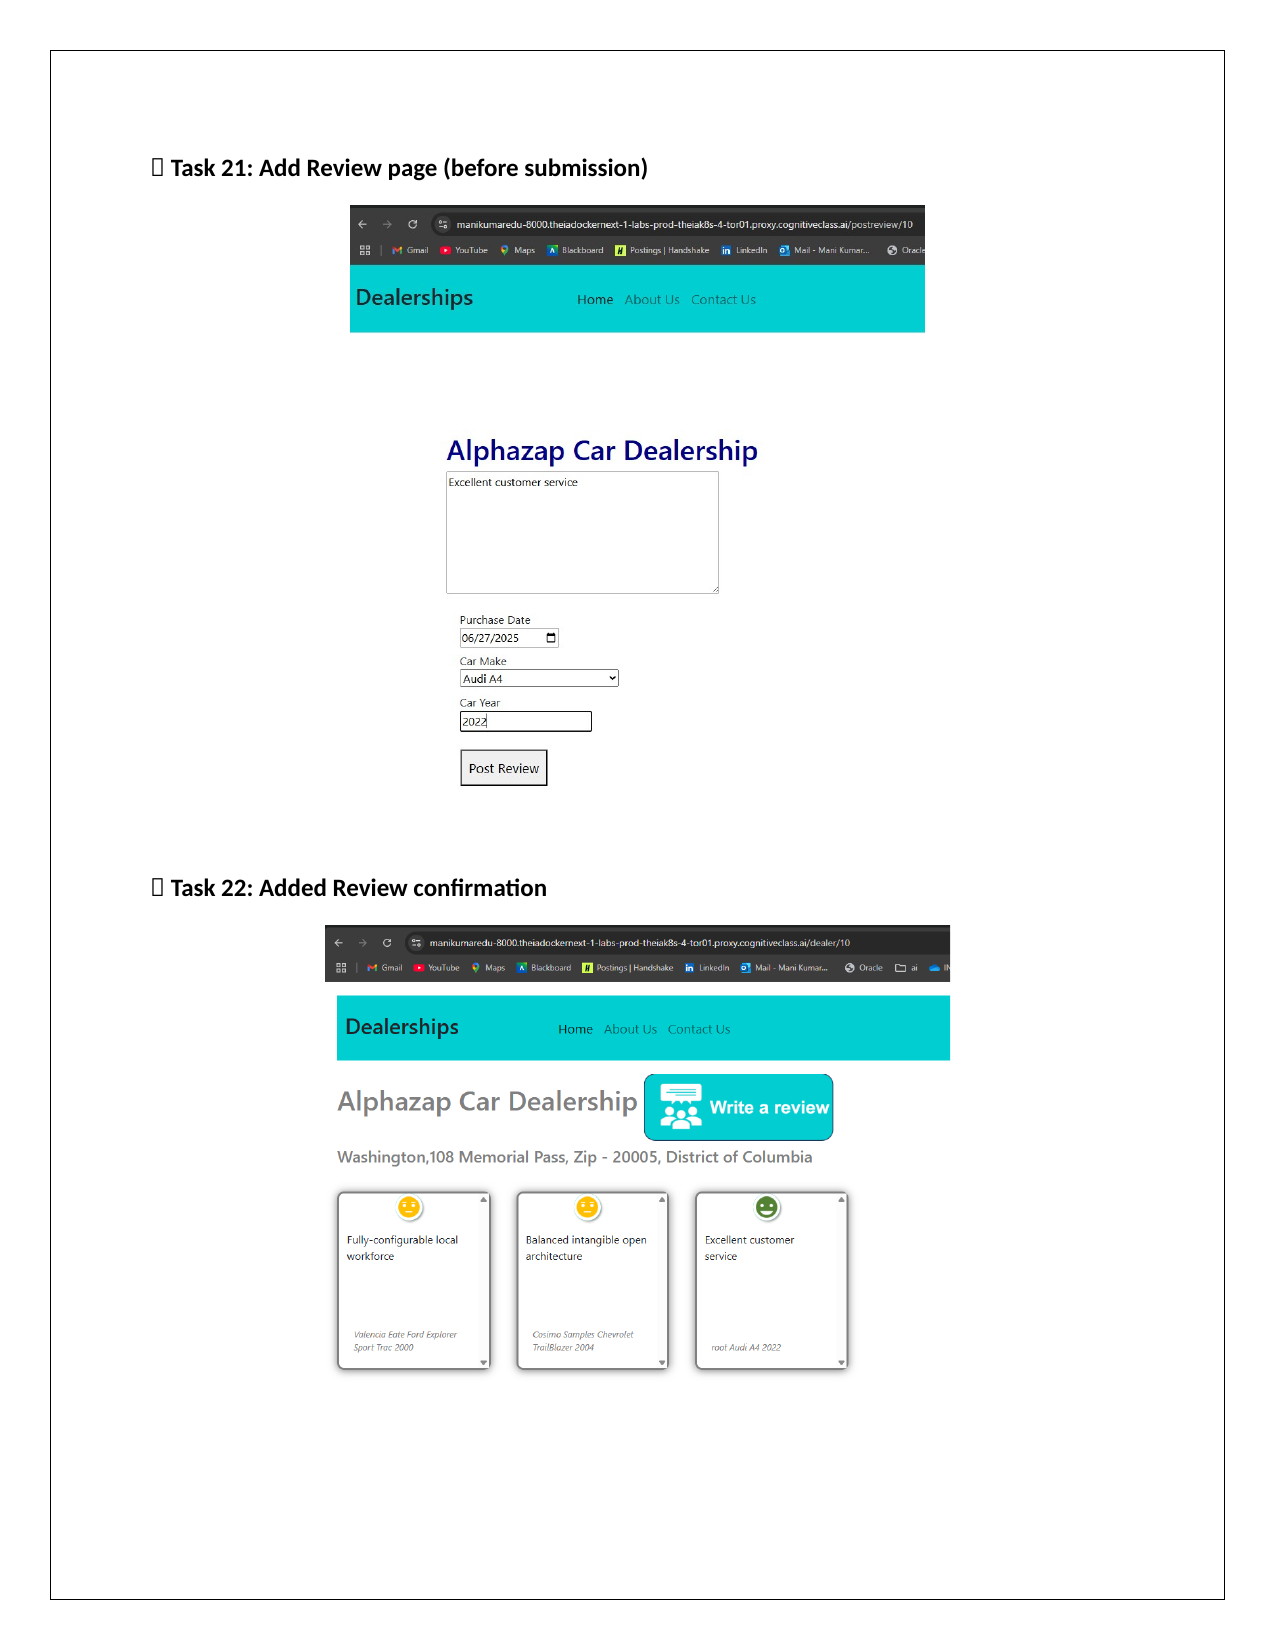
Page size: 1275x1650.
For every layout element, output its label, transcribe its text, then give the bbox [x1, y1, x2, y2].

picture [350, 205, 925, 848]
picture [325, 925, 951, 1394]
text ✅ Task 22: Added Review confirmation [150, 870, 1125, 904]
text ✅ Task 21: Add Review page (before submission) [150, 150, 1125, 184]
